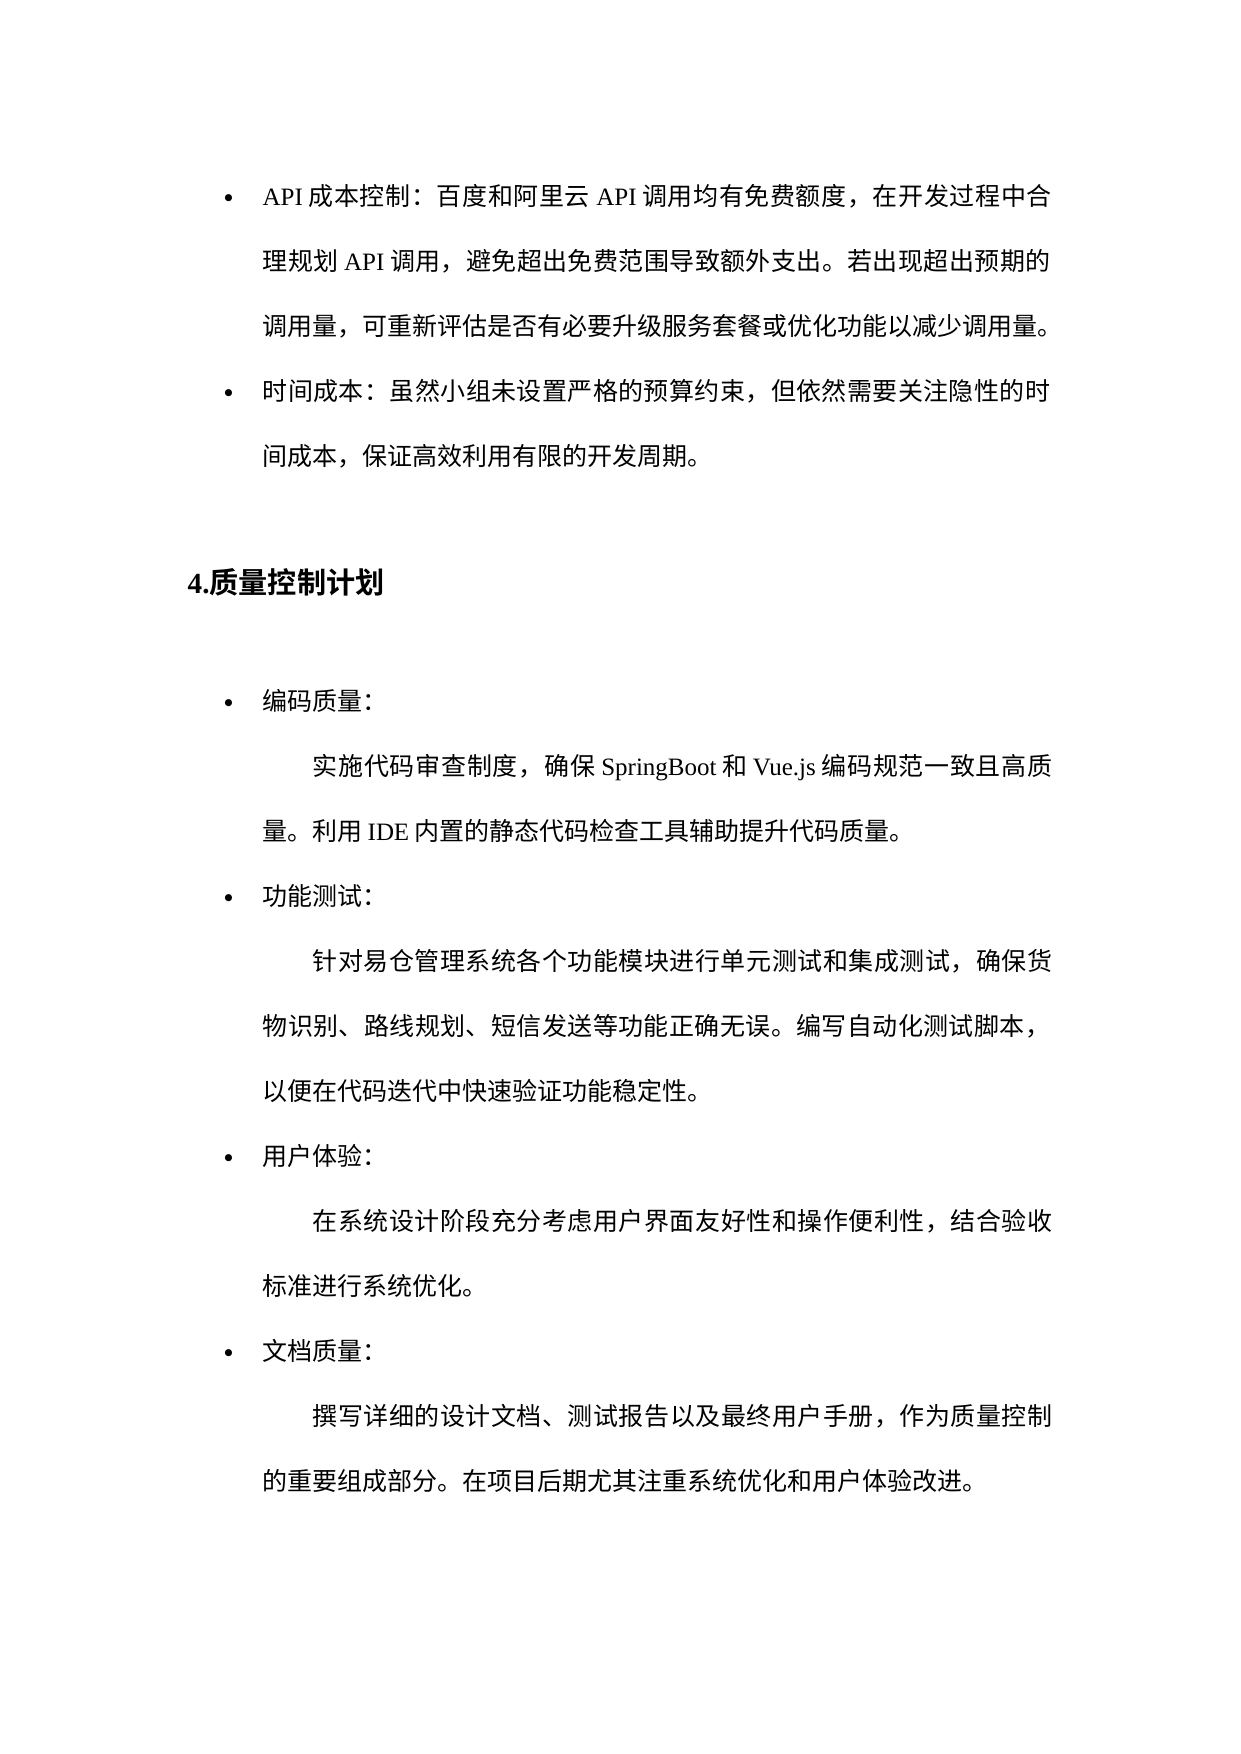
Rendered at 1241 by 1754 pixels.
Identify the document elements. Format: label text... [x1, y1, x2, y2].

list 编码质量： [225, 667, 1053, 732]
list 用户体验： [225, 1122, 1053, 1187]
list 在系统设计阶段充分考虑用户界面友好性和操作便利性，结合验收标准进行系统优化。 [262, 1187, 1053, 1317]
list 时间成本：虽然小组未设置严格的预算约束，但依然需要关注隐性的时间成本，保证高效利用有限的开发周期。 [225, 357, 1053, 487]
list 撰写详细的设计文档、测试报告以及最终用户手册，作为质量控制的重要组成部分。在项目后期尤其注重系统优化和用户体验改进。 [262, 1382, 1053, 1512]
list 文档质量： [225, 1317, 1053, 1382]
list 实施代码审查制度，确保SpringBoot和Vue.js编码规范一致且高质量。利用IDE内置的静态代码检查工具辅助提升代码质量。 [262, 732, 1053, 862]
list 功能测试： [225, 862, 1053, 927]
list 针对易仓管理系统各个功能模块进行单元测试和集成测试，确保货物识别、路线规划、短信发送等功能正确无误。编写自动化测试脚本，以便在代码迭代中快速验证功能稳定性。 [262, 927, 1053, 1122]
subtitle 4.质量控制计划 [187, 549, 1053, 614]
list API成本控制：百度和阿里云API调用均有免费额度，在开发过程中合理规划API调用，避免超出免费范围导致额外支出。若出现超出预期的调用量，可重新评估是否有必要升级服务套餐或优化功能以减少调用量。 [225, 162, 1053, 357]
